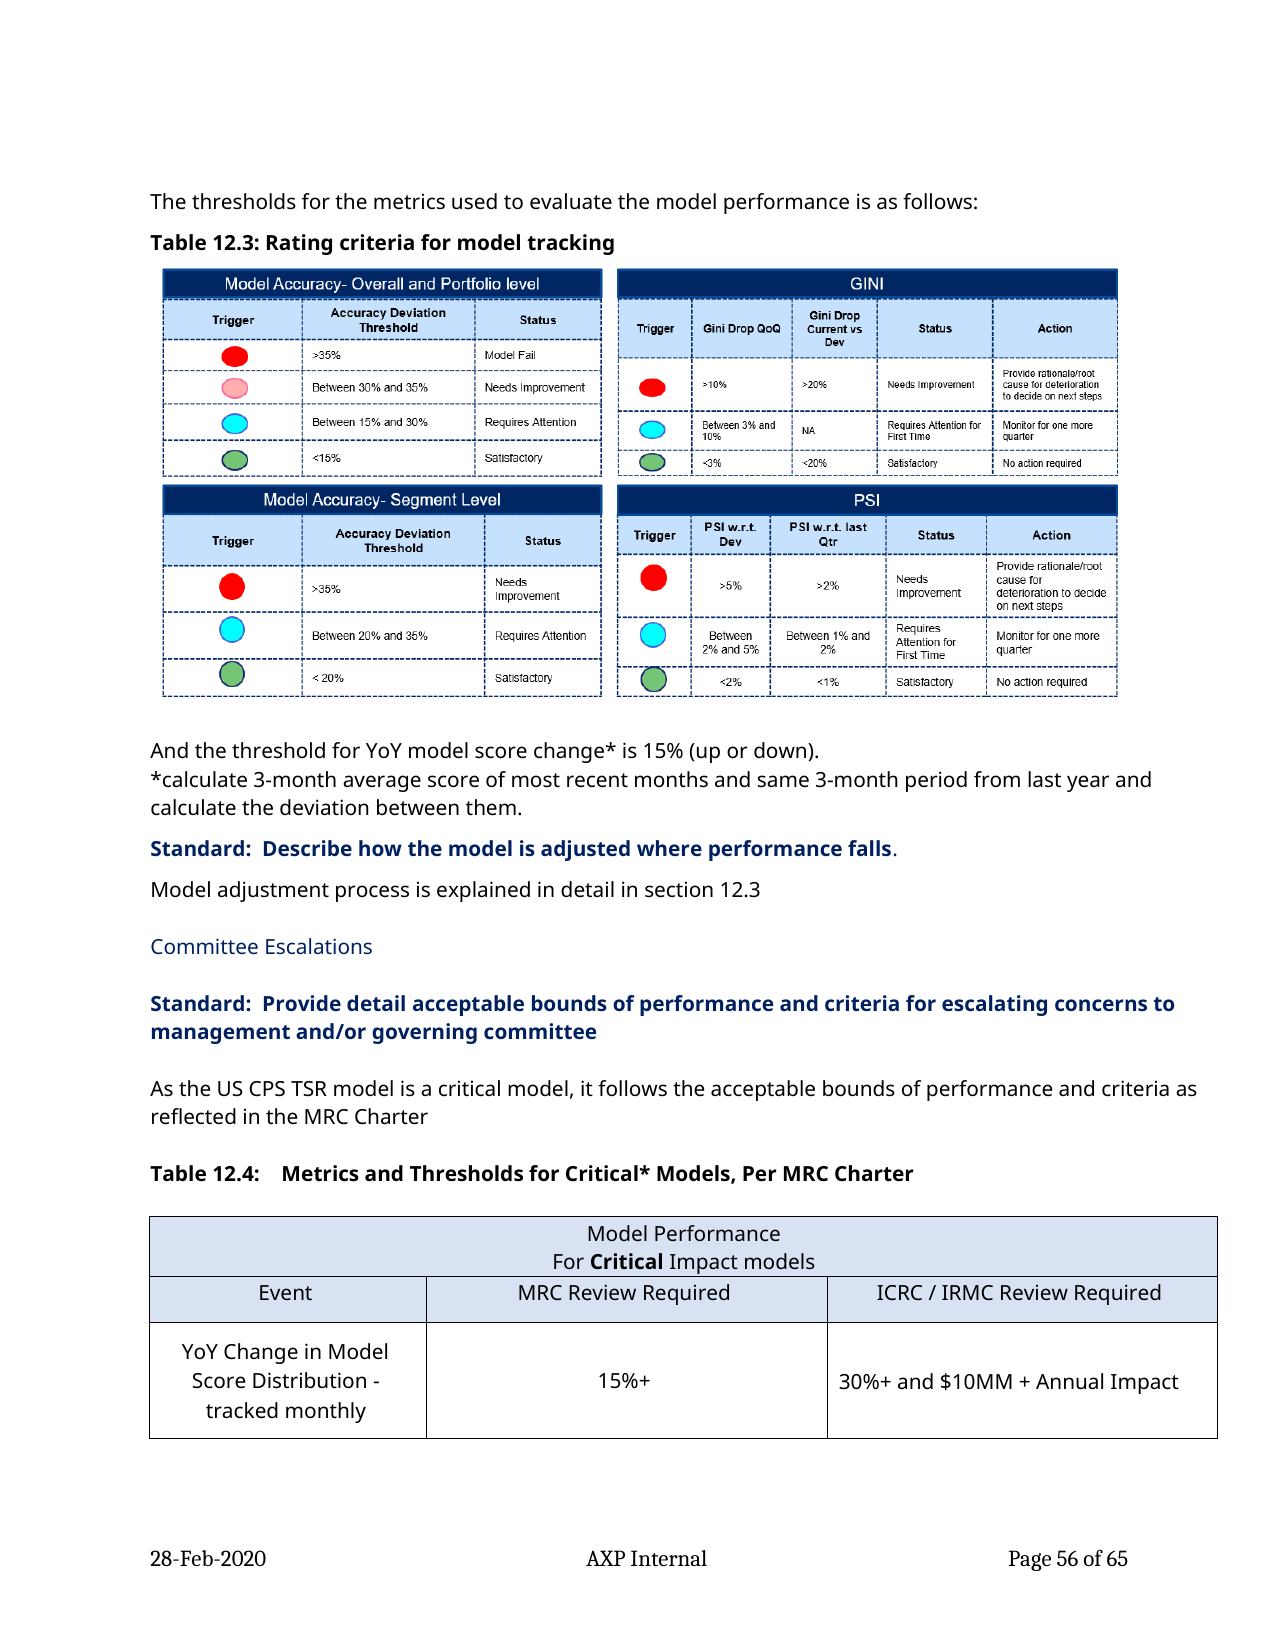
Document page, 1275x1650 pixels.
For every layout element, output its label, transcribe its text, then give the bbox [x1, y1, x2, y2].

text Model adjustment process is explained in detail in section 12.3 [150, 875, 1218, 903]
text Standard: Provide detail acceptable bounds of performance and criteria for escalating concerns to management and/or governing committee [150, 989, 1218, 1046]
text Table 12.3: Rating criteria for model tracking [150, 228, 1218, 256]
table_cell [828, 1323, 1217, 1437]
text As the US CPS TSR model is a critical model, it follows the acceptable bounds of performance and criteria as reflected in the MRC Charter [150, 1074, 1218, 1131]
text Committee Escalations [150, 932, 1218, 960]
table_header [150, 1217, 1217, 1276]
text Table 12.4: Metrics and Thresholds for Critical* Models, Per MRC Charter [150, 1159, 1218, 1188]
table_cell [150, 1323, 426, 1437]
text *calculate 3-month average score of most recent months and same 3-month period from last year and calculate the deviation between them. [150, 765, 1218, 822]
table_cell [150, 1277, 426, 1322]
picture [150, 256, 1125, 708]
list Standard: Describe how the model is adjusted where performance falls. [150, 834, 1163, 862]
text And the threshold for YoY model score change* is 15% (up or down). [150, 736, 1218, 765]
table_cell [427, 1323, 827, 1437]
text The thresholds for the metrics used to evaluate the model performance is as follows: [150, 187, 1163, 215]
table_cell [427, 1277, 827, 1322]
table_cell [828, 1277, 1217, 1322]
